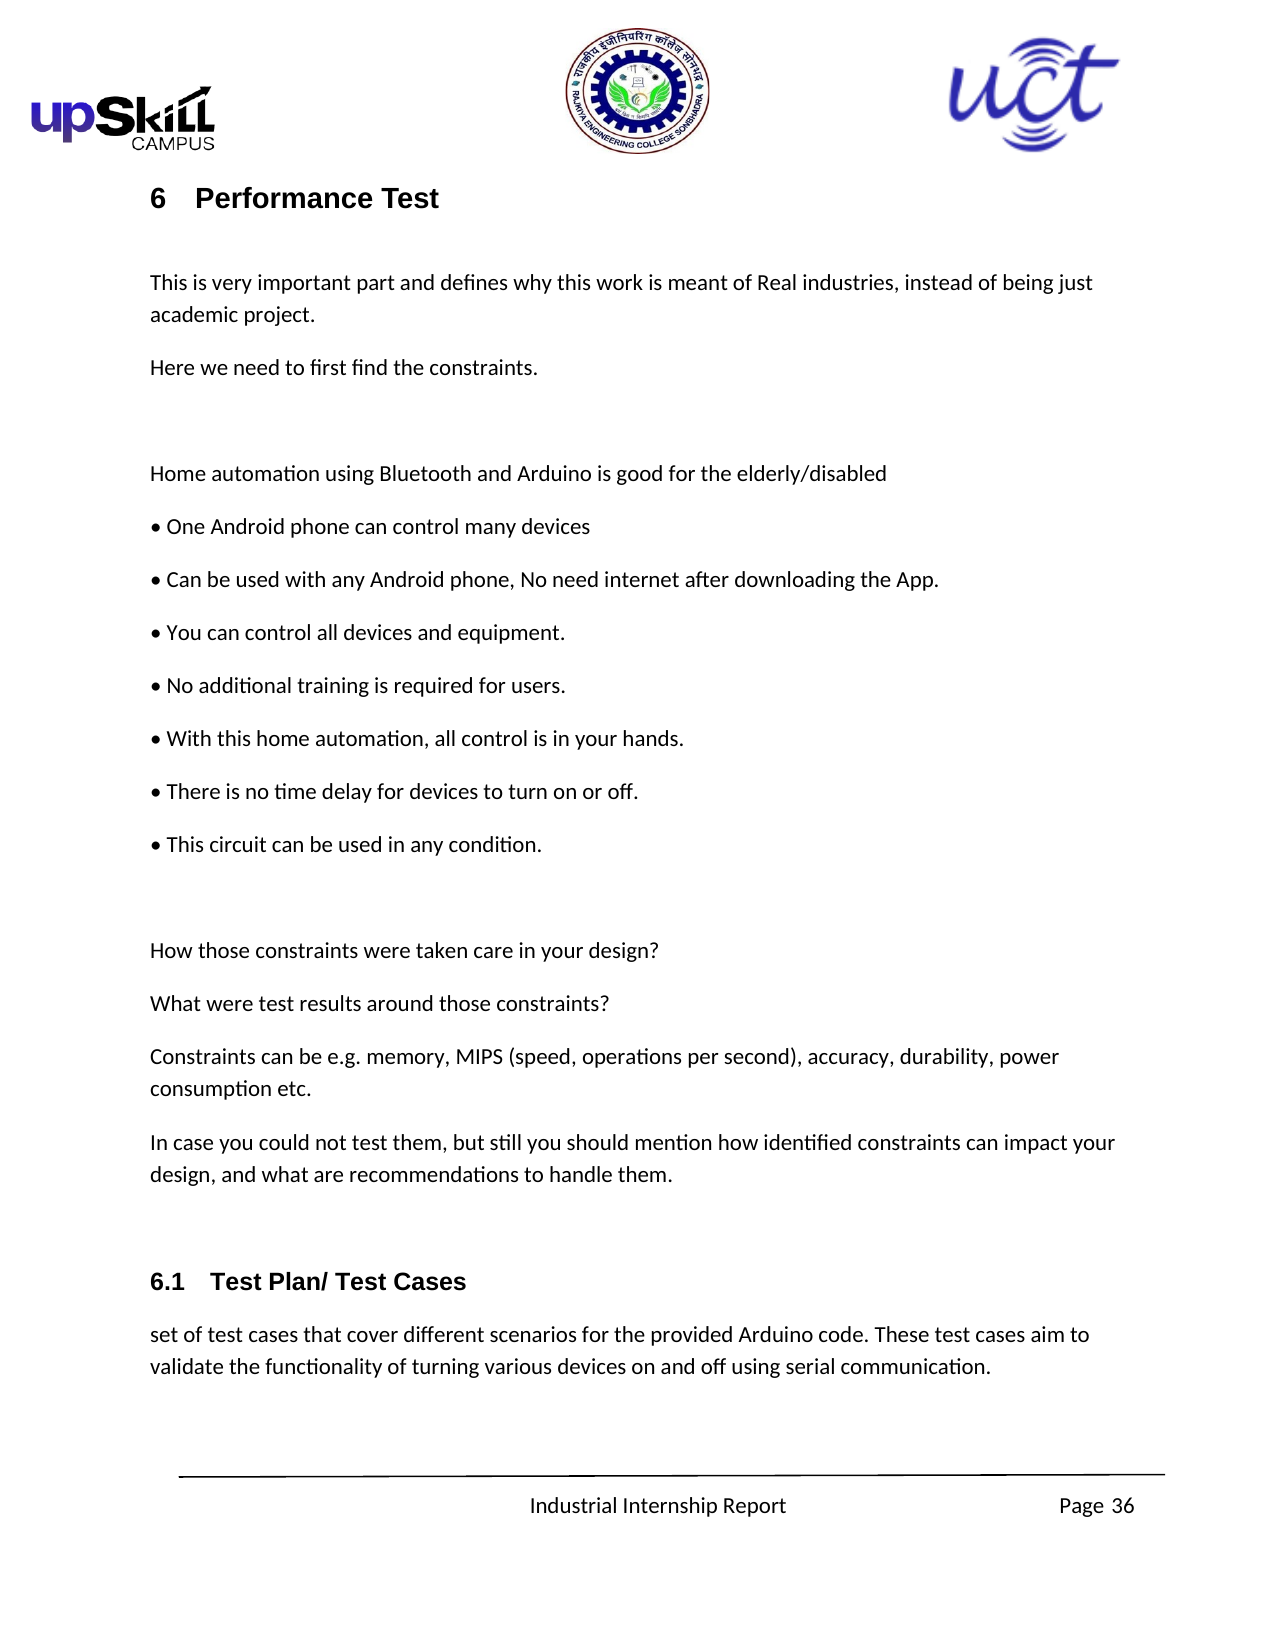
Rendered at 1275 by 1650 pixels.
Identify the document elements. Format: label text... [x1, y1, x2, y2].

text This is very important part and defines why this work is meant of Real industries, instead of being just academic project. [150, 268, 1134, 328]
picture [0, 73, 246, 154]
text • There is no time delay for devices to turn on or off. [150, 777, 1134, 805]
text What were test results around those constraints? [150, 989, 1134, 1017]
text • You can control all devices and equipment. [150, 618, 1134, 646]
text • No additional training is required for users. [150, 671, 1134, 699]
text • Can be used with any Android phone, No need internet after downloading the App. [150, 565, 1134, 593]
text • With this home automation, all control is in your hands. [150, 724, 1134, 752]
picture [946, 28, 1125, 154]
text In case you could not test them, but still you should mention how identified constraints can impact your design, and what are recommendations to handle them. [150, 1128, 1134, 1188]
text Here we need to first find the constraints. [150, 353, 1134, 381]
subtitle Test Plan/ Test Cases [150, 1270, 1134, 1295]
text set of test cases that cover different scenarios for the provided Arduino code. These test cases aim to validate the functionality of turning various devices on and off using serial communication. [150, 1320, 1134, 1380]
text Constraints can be e.g. memory, MIPS (speed, operations per second), accuracy, durability, power consumption etc. [150, 1042, 1134, 1103]
text Home automation using Bluetooth and Arduino is good for the elderly/disabled [150, 459, 1134, 487]
text • This circuit can be used in any condition. [150, 830, 1134, 858]
text • One Android phone can control many devices [150, 512, 1134, 540]
text How those constraints were taken care in your design? [150, 936, 1134, 964]
picture [565, 28, 710, 154]
subtitle Performance Test [150, 181, 1134, 215]
